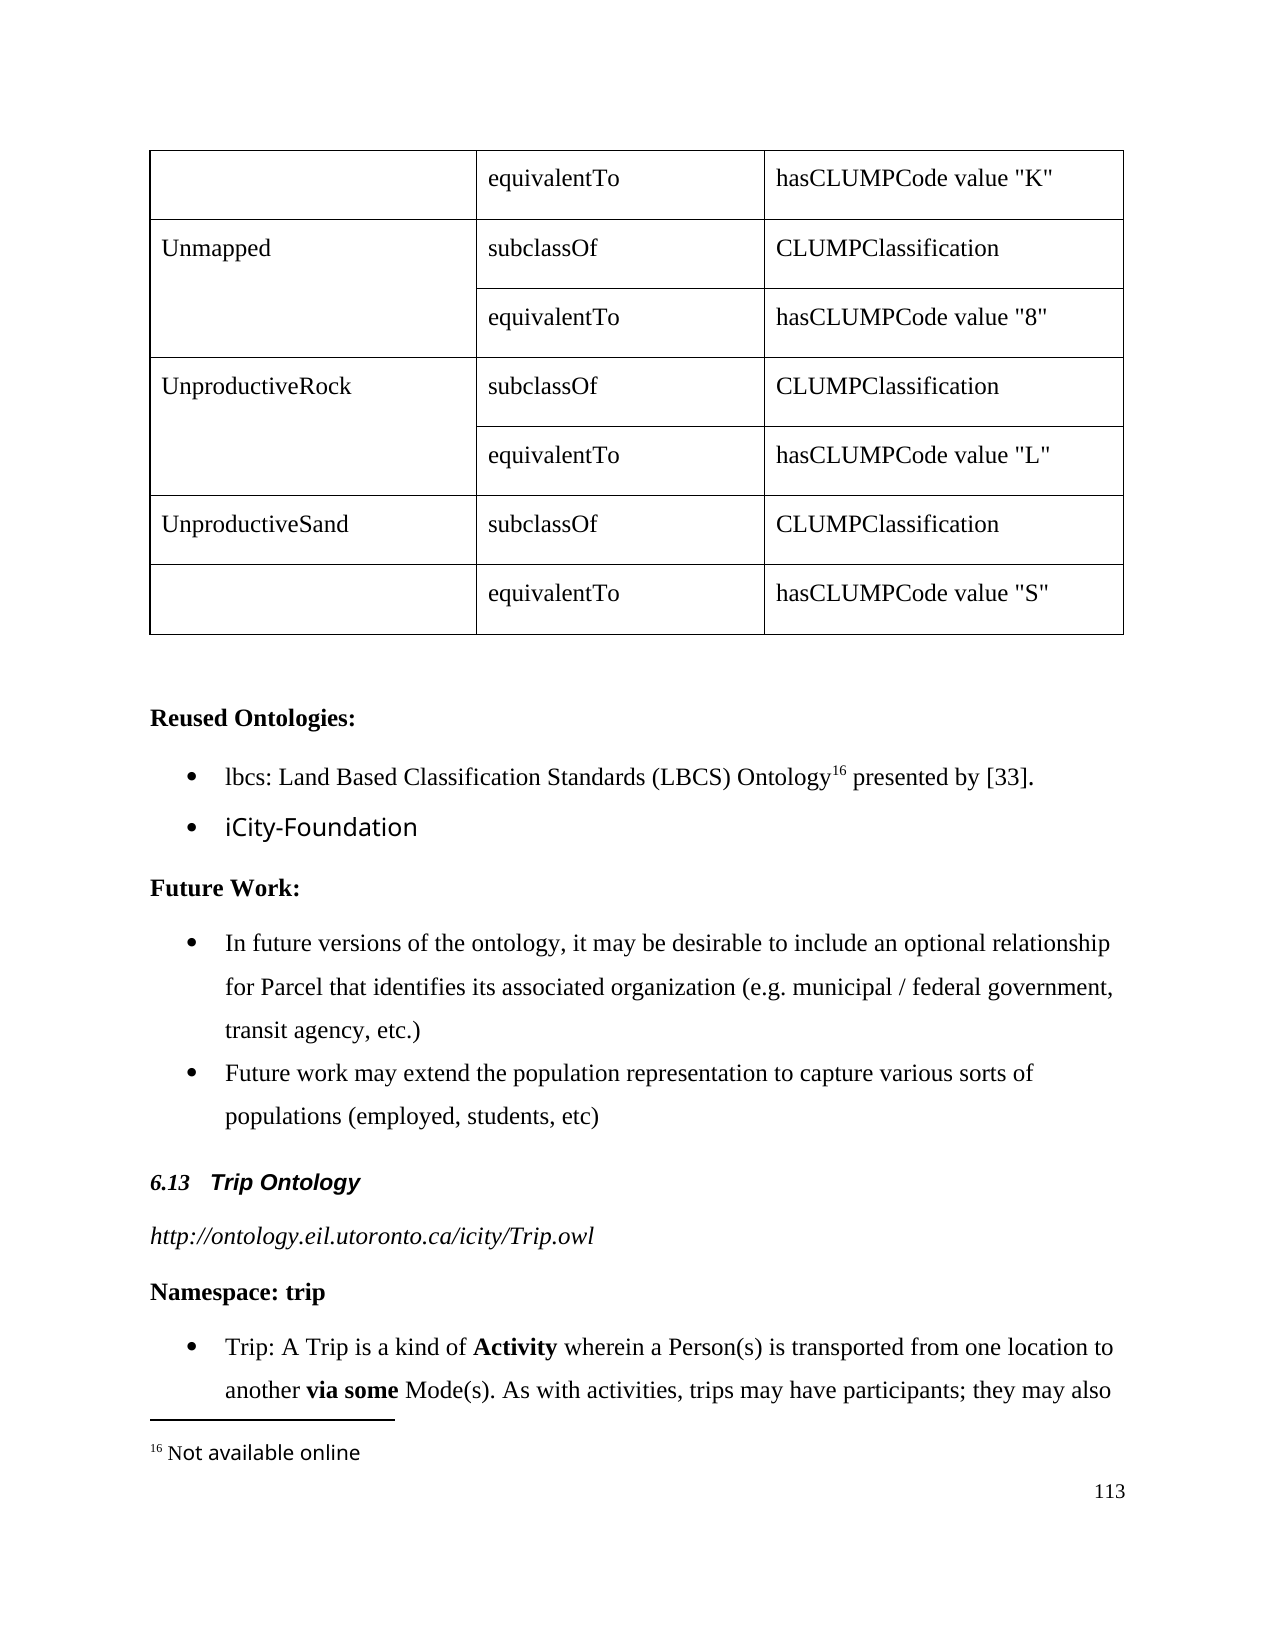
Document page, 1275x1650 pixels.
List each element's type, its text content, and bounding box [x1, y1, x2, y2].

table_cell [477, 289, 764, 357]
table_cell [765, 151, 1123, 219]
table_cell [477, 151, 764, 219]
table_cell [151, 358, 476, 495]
text http://ontology.eil.utoronto.ca/icity/Trip.owl [150, 1221, 1125, 1250]
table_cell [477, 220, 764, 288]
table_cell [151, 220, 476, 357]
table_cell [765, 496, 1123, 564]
text Namespace: trip [150, 1277, 1125, 1306]
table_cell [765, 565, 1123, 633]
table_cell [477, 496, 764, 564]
list In future versions of the ontology, it may be desirable to include an optional relationship for Parcel that identifies its associated organization (e.g. municipal / federal government, transit agency, etc.) [187, 928, 1125, 1043]
list lbcs: Land Based Classification Standards (LBCS) Ontology presented by [33]. [187, 758, 1125, 792]
list Future work may extend the population representation to capture various sorts of populations (employed, students, etc) [187, 1058, 1125, 1130]
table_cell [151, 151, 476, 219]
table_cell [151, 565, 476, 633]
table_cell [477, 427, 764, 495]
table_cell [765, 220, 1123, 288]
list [187, 1332, 1125, 1404]
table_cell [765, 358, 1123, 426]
list iCity-Foundation [187, 809, 1125, 843]
text Reused Ontologies: [150, 703, 1125, 731]
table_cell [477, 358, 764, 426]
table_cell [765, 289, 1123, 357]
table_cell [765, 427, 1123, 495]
text Future Work: [150, 873, 1125, 902]
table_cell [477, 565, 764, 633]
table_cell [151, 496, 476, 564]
subtitle Trip Ontology [150, 1169, 1125, 1196]
